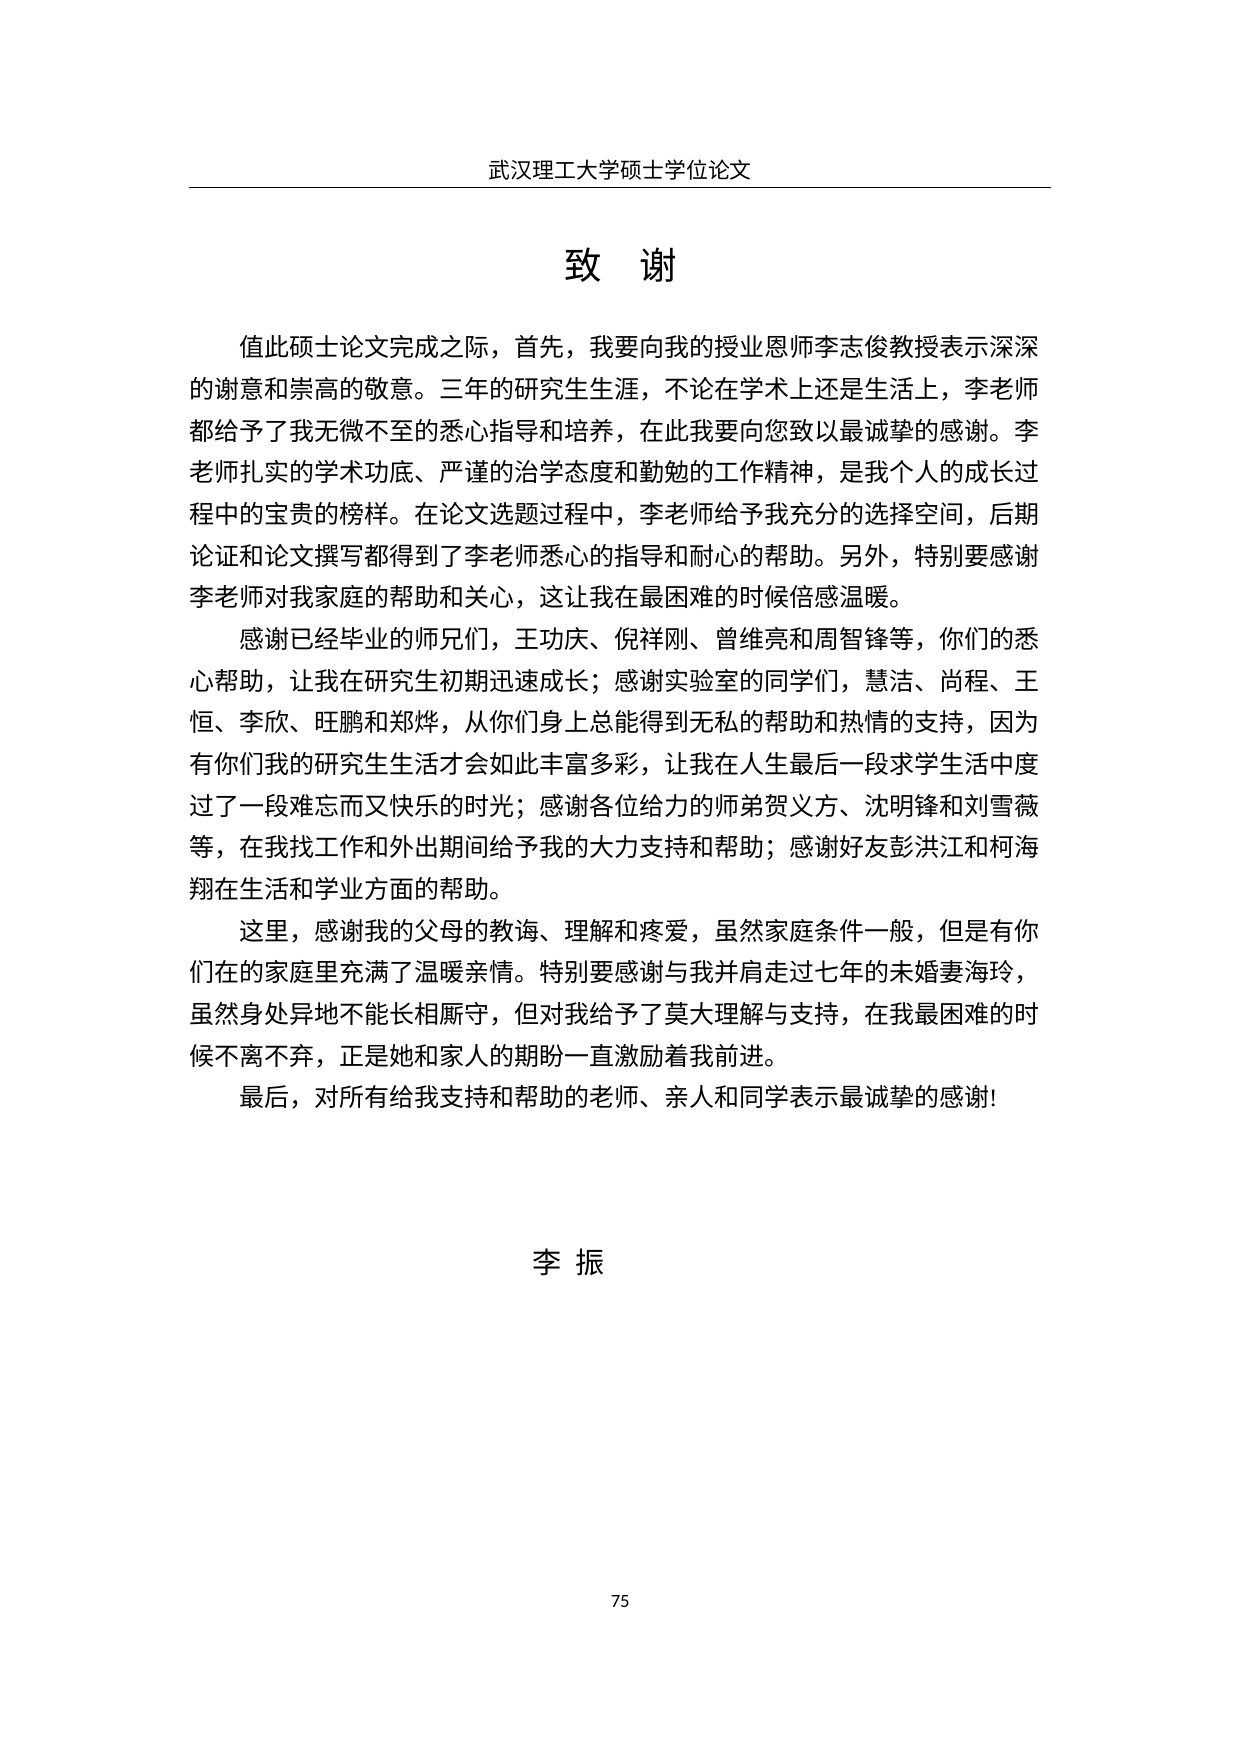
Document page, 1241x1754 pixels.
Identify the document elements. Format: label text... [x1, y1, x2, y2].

text 值此硕士论文完成之际，首先，我要向我的授业恩师李志俊教授表示深深的谢意和崇高的敬意。三年的研究生生涯，不论在学术上还是生活上，李老师都给予了我无微不至的悉心指导和培养，在此我要向您致以最诚挚的感谢。李老师扎实的学术功底、严谨的治学态度和勤勉的工作精神，是我个人的成长过程中的宝贵的榜样。在论文选题过程中，李老师给予我充分的选择空间，后期论证和论文撰写都得到了李老师悉心的指导和耐心的帮助。另外，特别要感谢李老师对我家庭的帮助和关心，这让我在最困难的时候倍感温暖。 [189, 323, 1051, 615]
text 李 振 [189, 1240, 1051, 1282]
text 这里，感谢我的父母的教诲、理解和疼爱，虽然家庭条件一般，但是有你们在的家庭里充满了温暖亲情。特别要感谢与我并肩走过七年的未婚妻海玲，虽然身处异地不能长相厮守，但对我给予了莫大理解与支持，在我最困难的时候不离不弃，正是她和家人的期盼一直激励着我前进。 [189, 907, 1051, 1073]
text 致 谢 [189, 246, 1051, 288]
text 最后，对所有给我支持和帮助的老师、亲人和同学表示最诚挚的感谢! [189, 1073, 1051, 1115]
text 感谢已经毕业的师兄们，王功庆、倪祥刚、曾维亮和周智锋等，你们的悉心帮助，让我在研究生初期迅速成长；感谢实验室的同学们，慧洁、尚程、王恒、李欣、旺鹏和郑烨，从你们身上总能得到无私的帮助和热情的支持，因为有你们我的研究生生活才会如此丰富多彩，让我在人生最后一段求学生活中度过了一段难忘而又快乐的时光；感谢各位给力的师弟贺义方、沈明锋和刘雪薇等，在我找工作和外出期间给予我的大力支持和帮助；感谢好友彭洪江和柯海翔在生活和学业方面的帮助。 [189, 615, 1051, 907]
